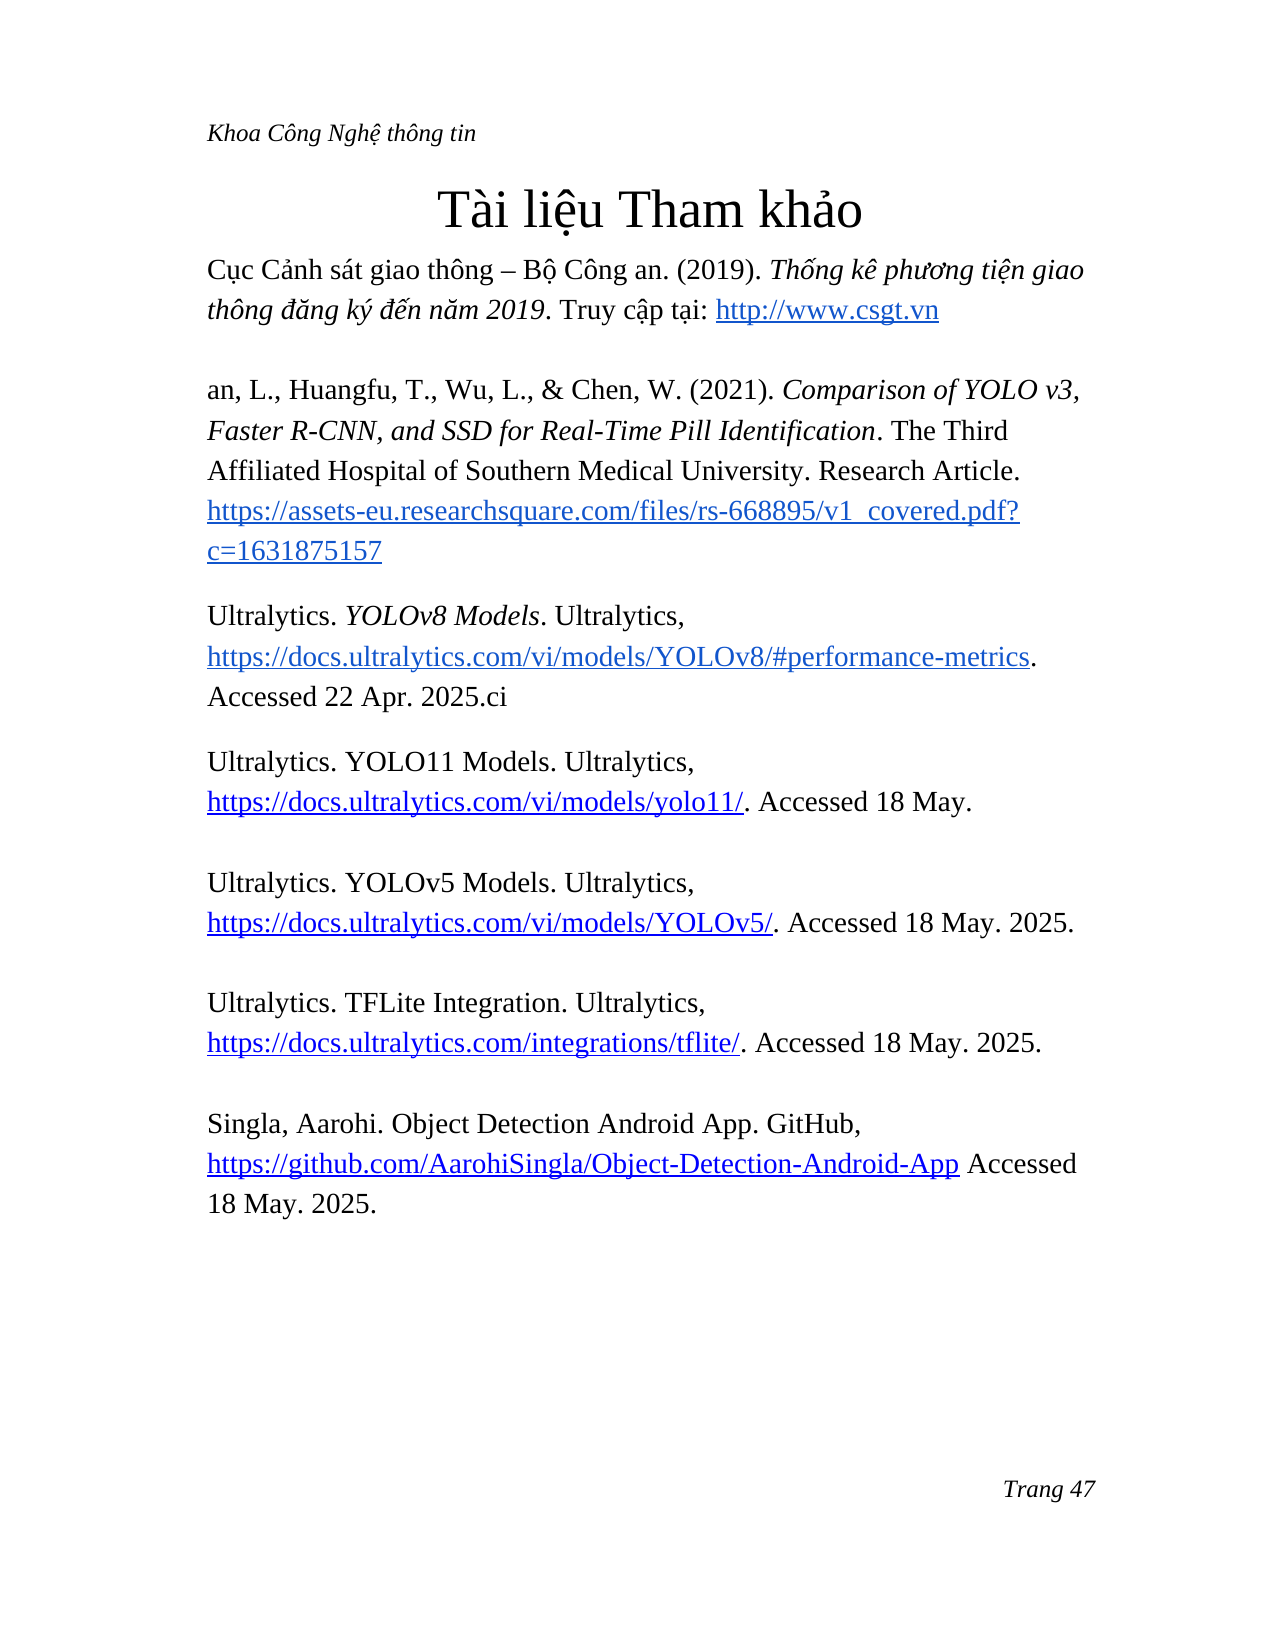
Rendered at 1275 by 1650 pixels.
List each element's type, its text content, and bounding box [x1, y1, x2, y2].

text Ultralytics. TFLite Integration. Ultralytics, https://docs.ultralytics.com/integrations/tflite/. Accessed 18 May. 2025. [207, 985, 1094, 1059]
text Ultralytics. YOLO11 Models. Ultralytics, https://docs.ultralytics.com/vi/models/yolo11/. Accessed 18 May. [207, 744, 1094, 818]
text Cục Cảnh sát giao thông – Bộ Công an. (2019). Thống kê phương tiện giao thông đăng ký đến năm 2019. Truy cập tại: http://www.csgt.vn [207, 252, 1094, 326]
text an, L., Huangfu, T., Wu, L., & Chen, W. (2021). Comparison of YOLO v3, Faster R-CNN, and SSD for Real-Time Pill Identification. The Third Affiliated Hospital of Southern Medical University. Research Article. https://assets-eu.researchsquare.com/files/rs-668895/v1_covered.pdf?c=1631875157 [207, 372, 1094, 567]
text Tài liệu Tham khảo [207, 177, 1094, 239]
text Ultralytics. YOLOv8 Models. Ultralytics, https://docs.ultralytics.com/vi/models/YOLOv8/#performance-metrics. Accessed 22 Apr. 2025.ci [207, 598, 1098, 712]
text Singla, Aarohi. Object Detection Android App. GitHub, https://github.com/AarohiSingla/Object-Detection-Android-App Accessed 18 May. 2025. [207, 1106, 1094, 1220]
text Ultralytics. YOLOv5 Models. Ultralytics, https://docs.ultralytics.com/vi/models/YOLOv5/. Accessed 18 May. 2025. [207, 865, 1094, 938]
